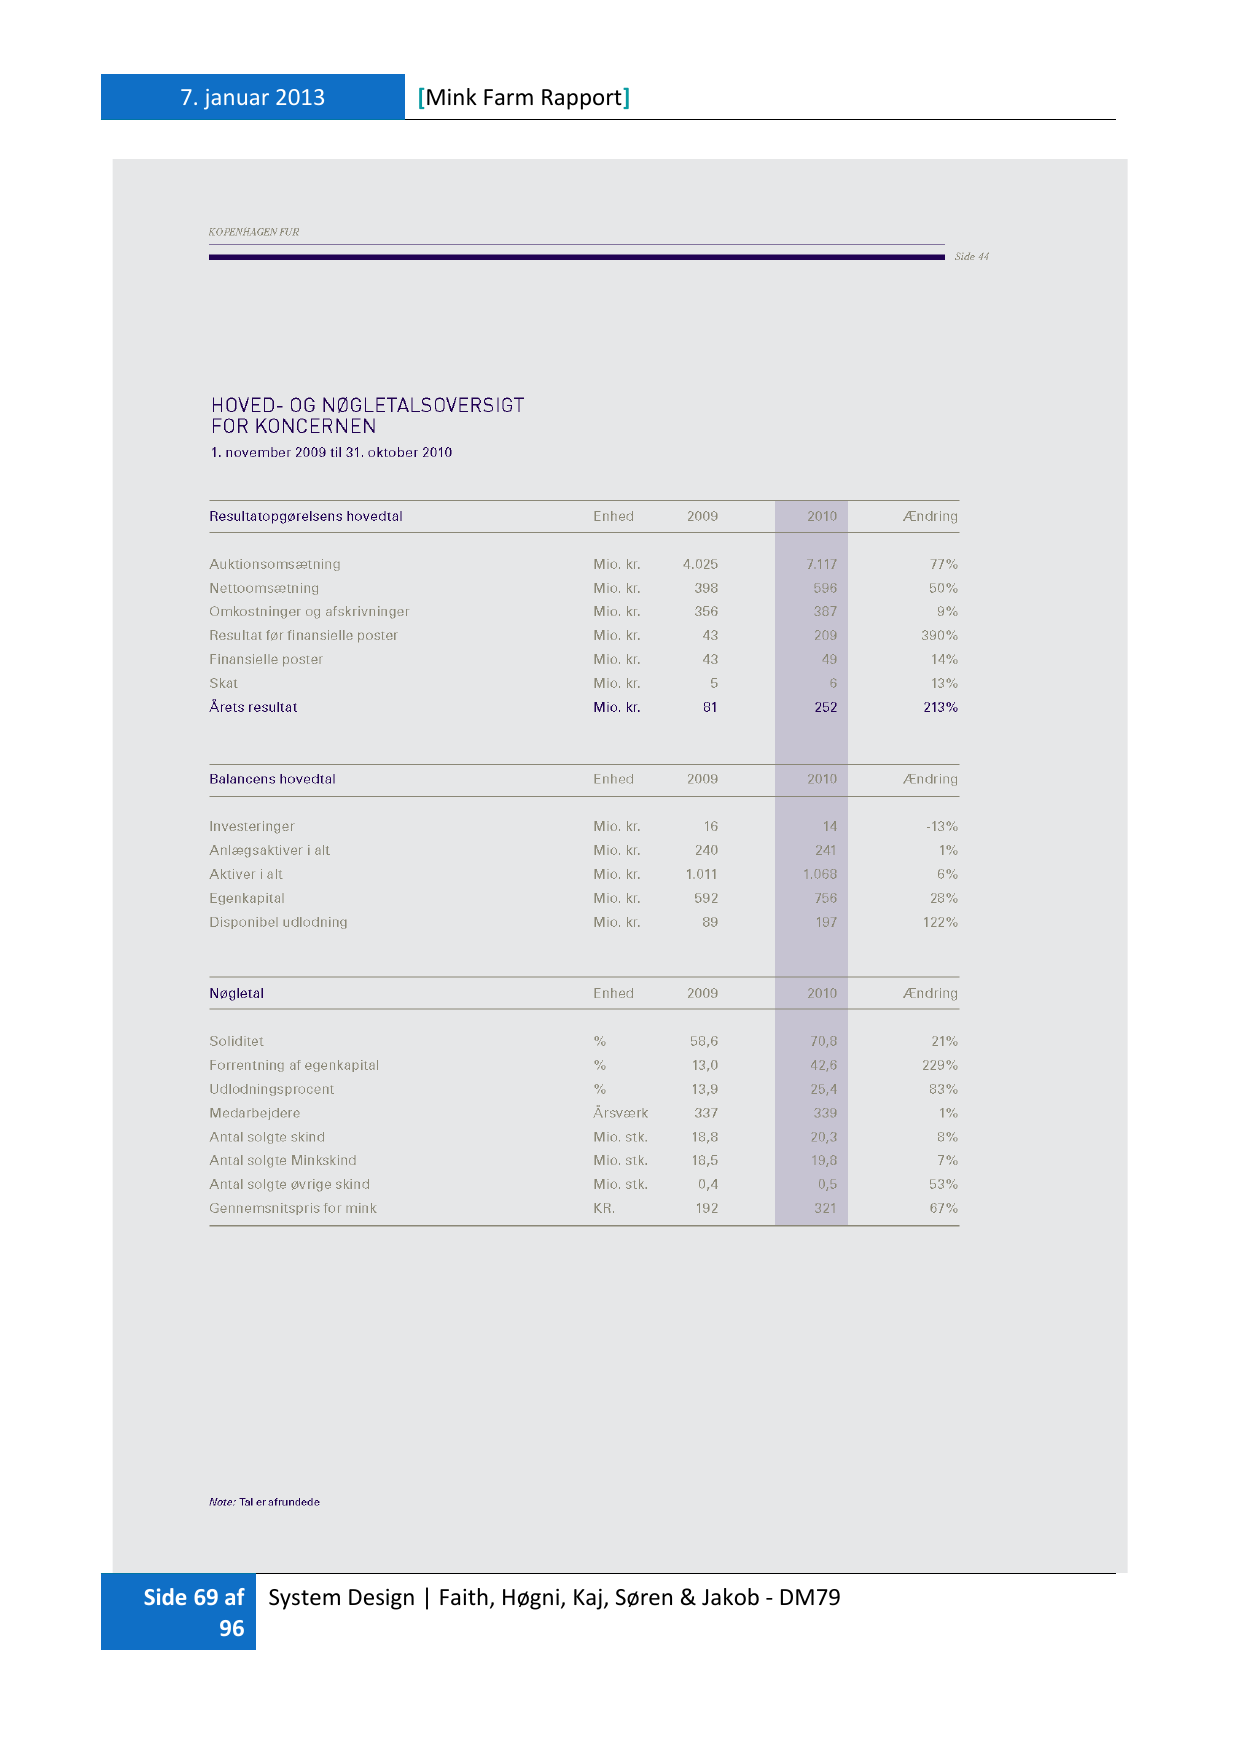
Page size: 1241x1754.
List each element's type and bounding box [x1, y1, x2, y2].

picture [112, 159, 1128, 1573]
table_header [101, 151, 1139, 1573]
